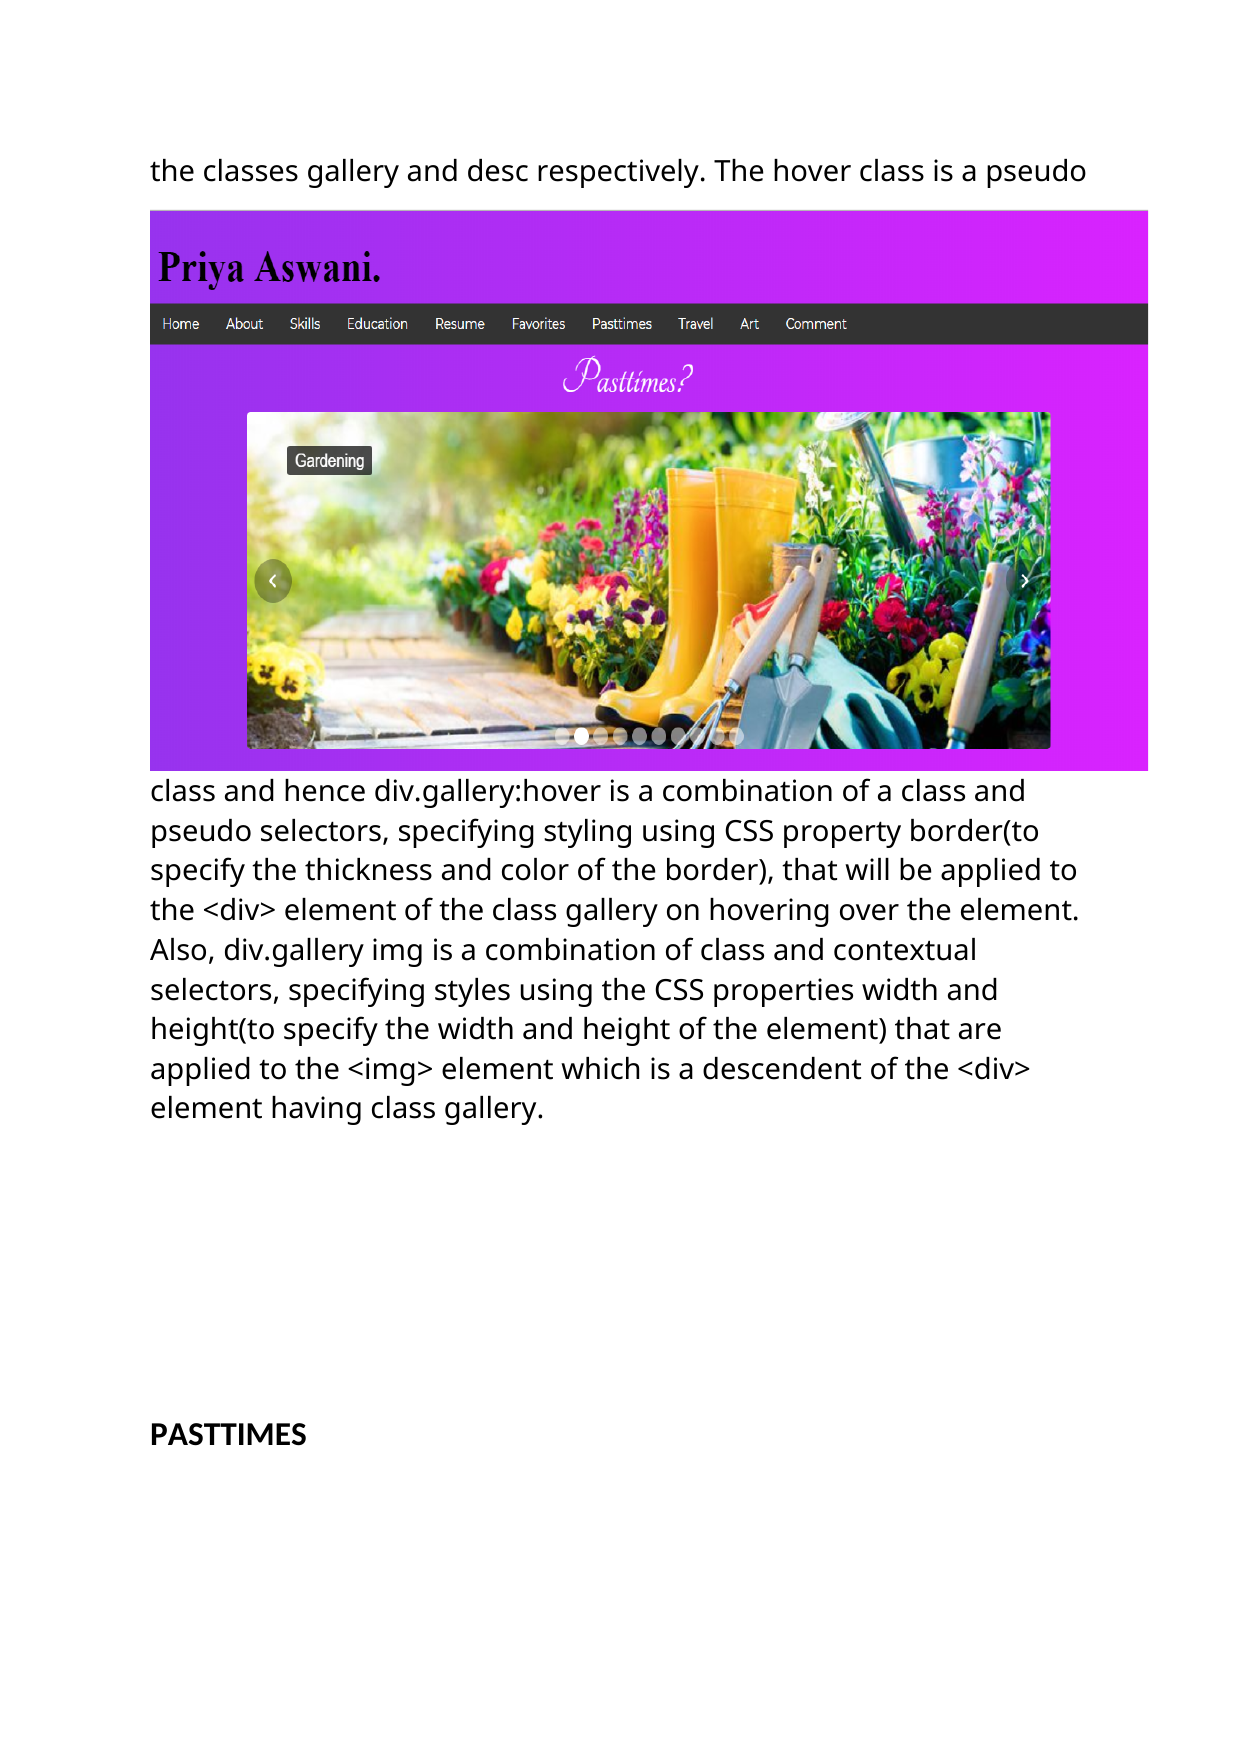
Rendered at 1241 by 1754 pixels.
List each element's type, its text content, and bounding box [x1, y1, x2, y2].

text PASTTIMES [150, 1413, 1090, 1453]
picture [150, 209, 1149, 771]
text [150, 150, 1090, 209]
